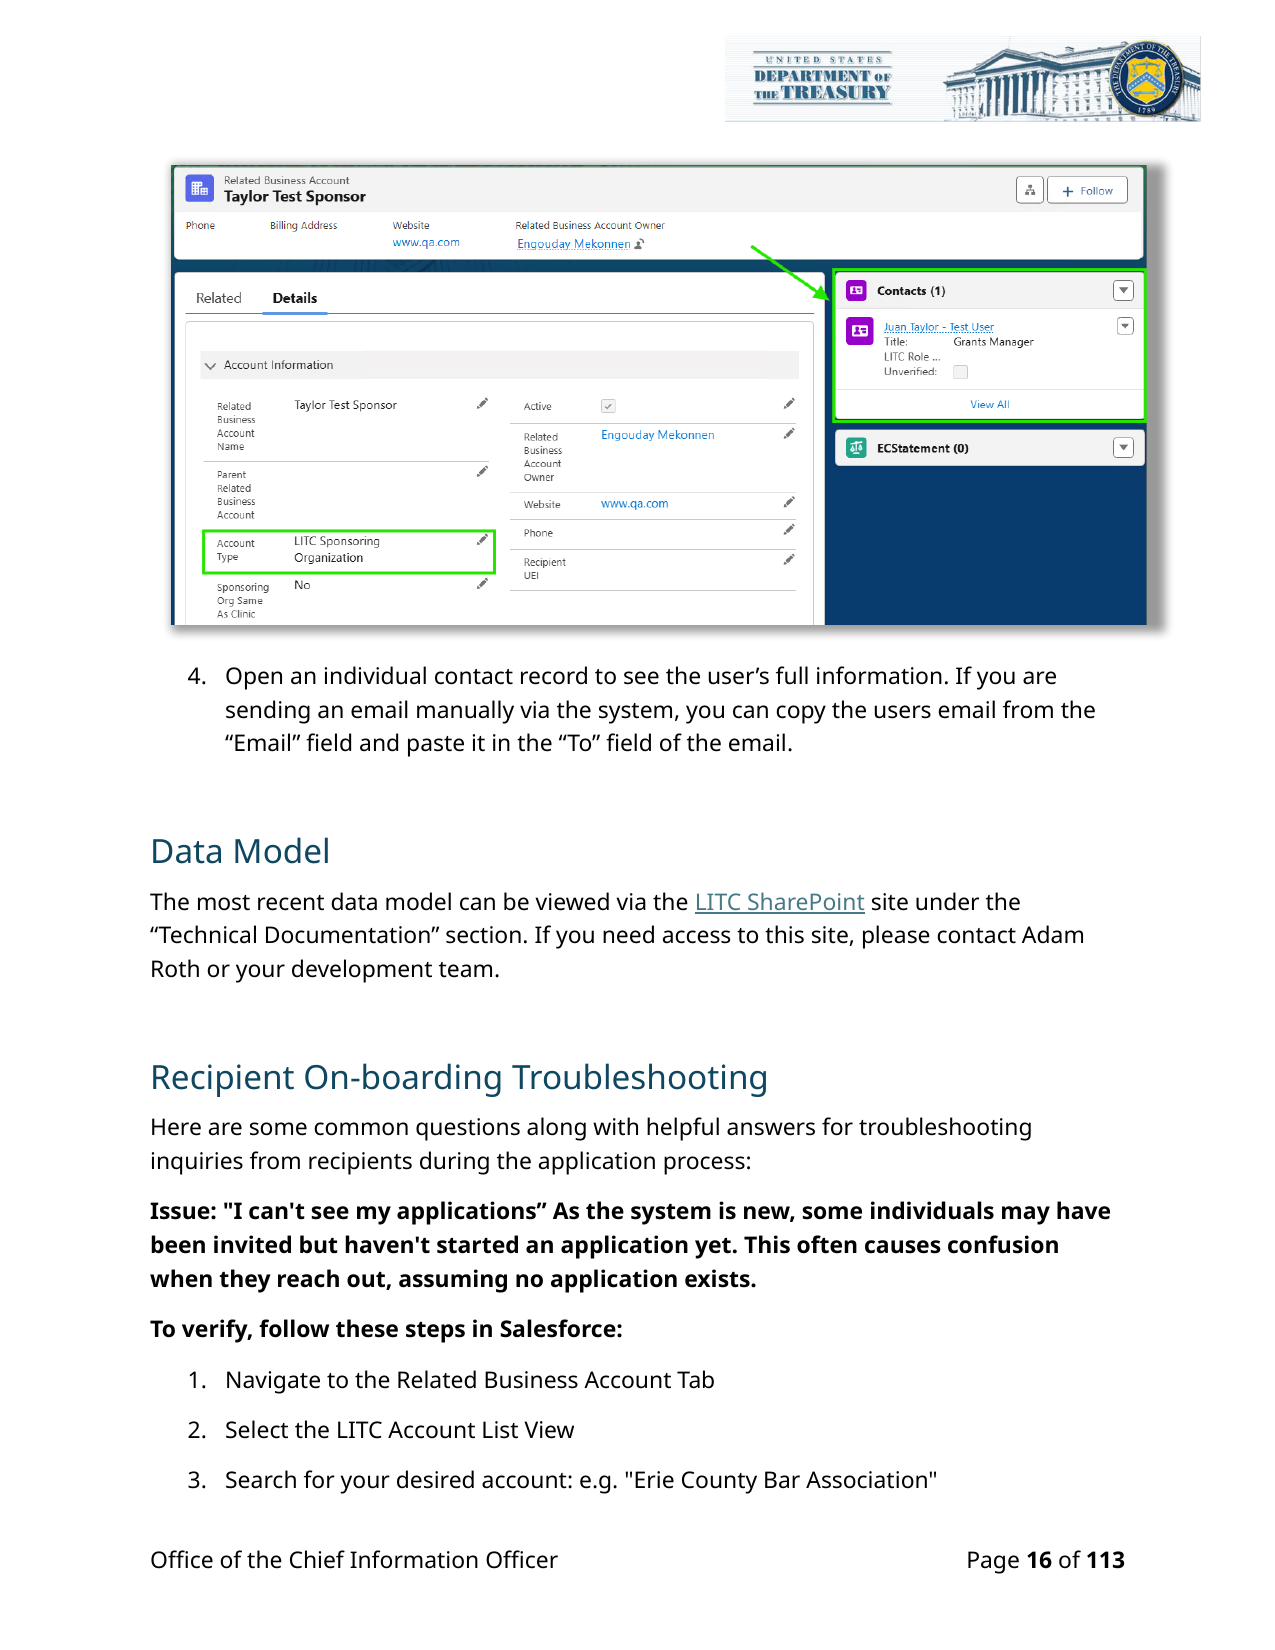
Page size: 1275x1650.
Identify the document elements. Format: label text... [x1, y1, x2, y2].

list Search for your desired account: e.g. "Erie County Bar Association" [187, 1464, 1125, 1496]
subtitle Data Model [150, 828, 1125, 874]
list Open an individual contact record to see the user’s full information. If you are sending an email manually via the system, you can copy the users email from the “Email” field and paste it in the “To” field of the email. [187, 660, 1125, 759]
text Issue: "I can't see my applications” As the system is new, some individuals may have been invited but haven't started an application yet. This often causes confusion when they reach out, assuming no application exists. [150, 1195, 1125, 1294]
picture [724, 36, 1201, 122]
text Here are some common questions along with helpful answers for troubleshooting inquiries from recipients during the application process: [150, 1111, 1125, 1176]
list Navigate to the Related Business Account Tab [187, 1364, 1125, 1395]
subtitle Recipient On-boarding Troubleshooting [150, 1054, 1125, 1099]
text To verify, follow these steps in Salesforce: [150, 1313, 1125, 1344]
picture [171, 165, 1147, 625]
text The most recent data model can be viewed via the LITC SharePoint site under the “Technical Documentation” section. If you need access to this site, please contact Adam Roth or your development team. [150, 886, 1125, 984]
list Select the LITC Account List View [187, 1414, 1125, 1445]
